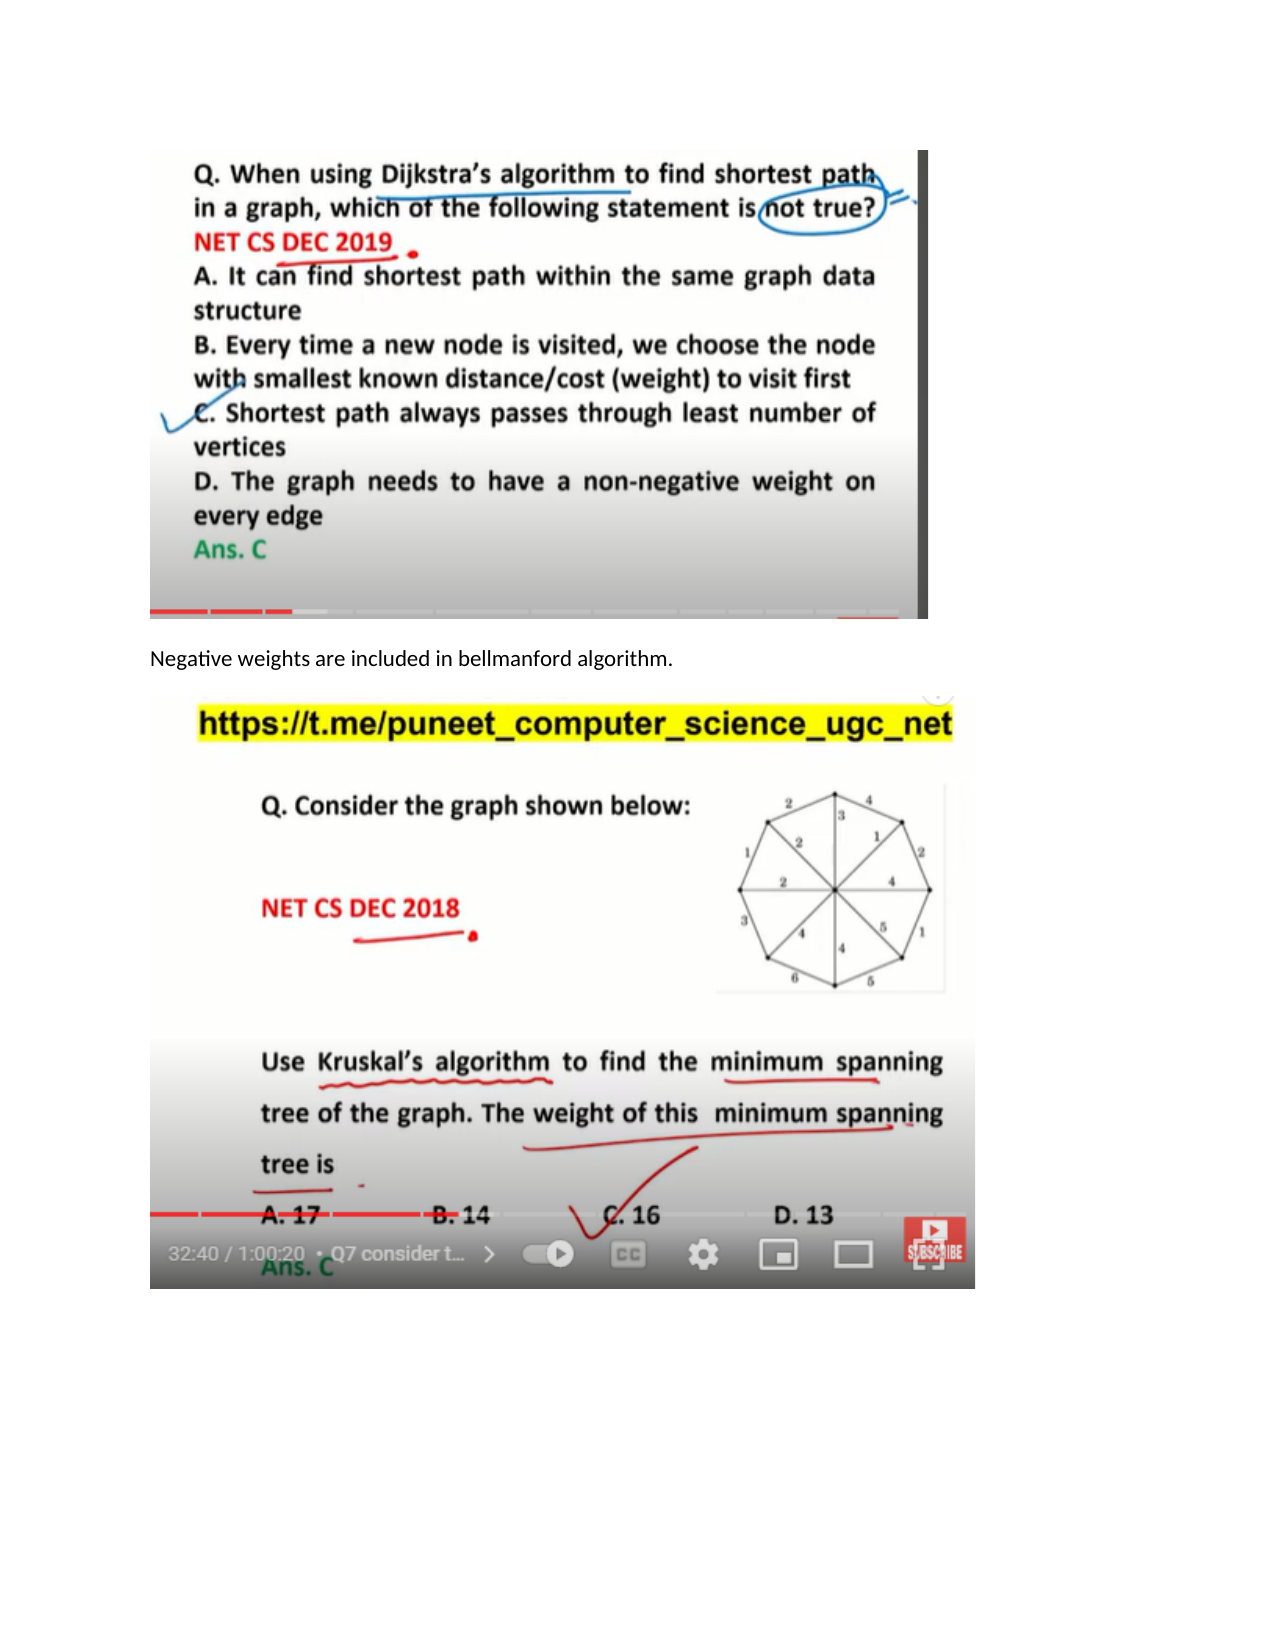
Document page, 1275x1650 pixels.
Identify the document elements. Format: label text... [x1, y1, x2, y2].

text Negative weights are included in bellmanford algorithm. [150, 644, 1125, 672]
picture [150, 150, 929, 619]
picture [150, 696, 976, 1289]
